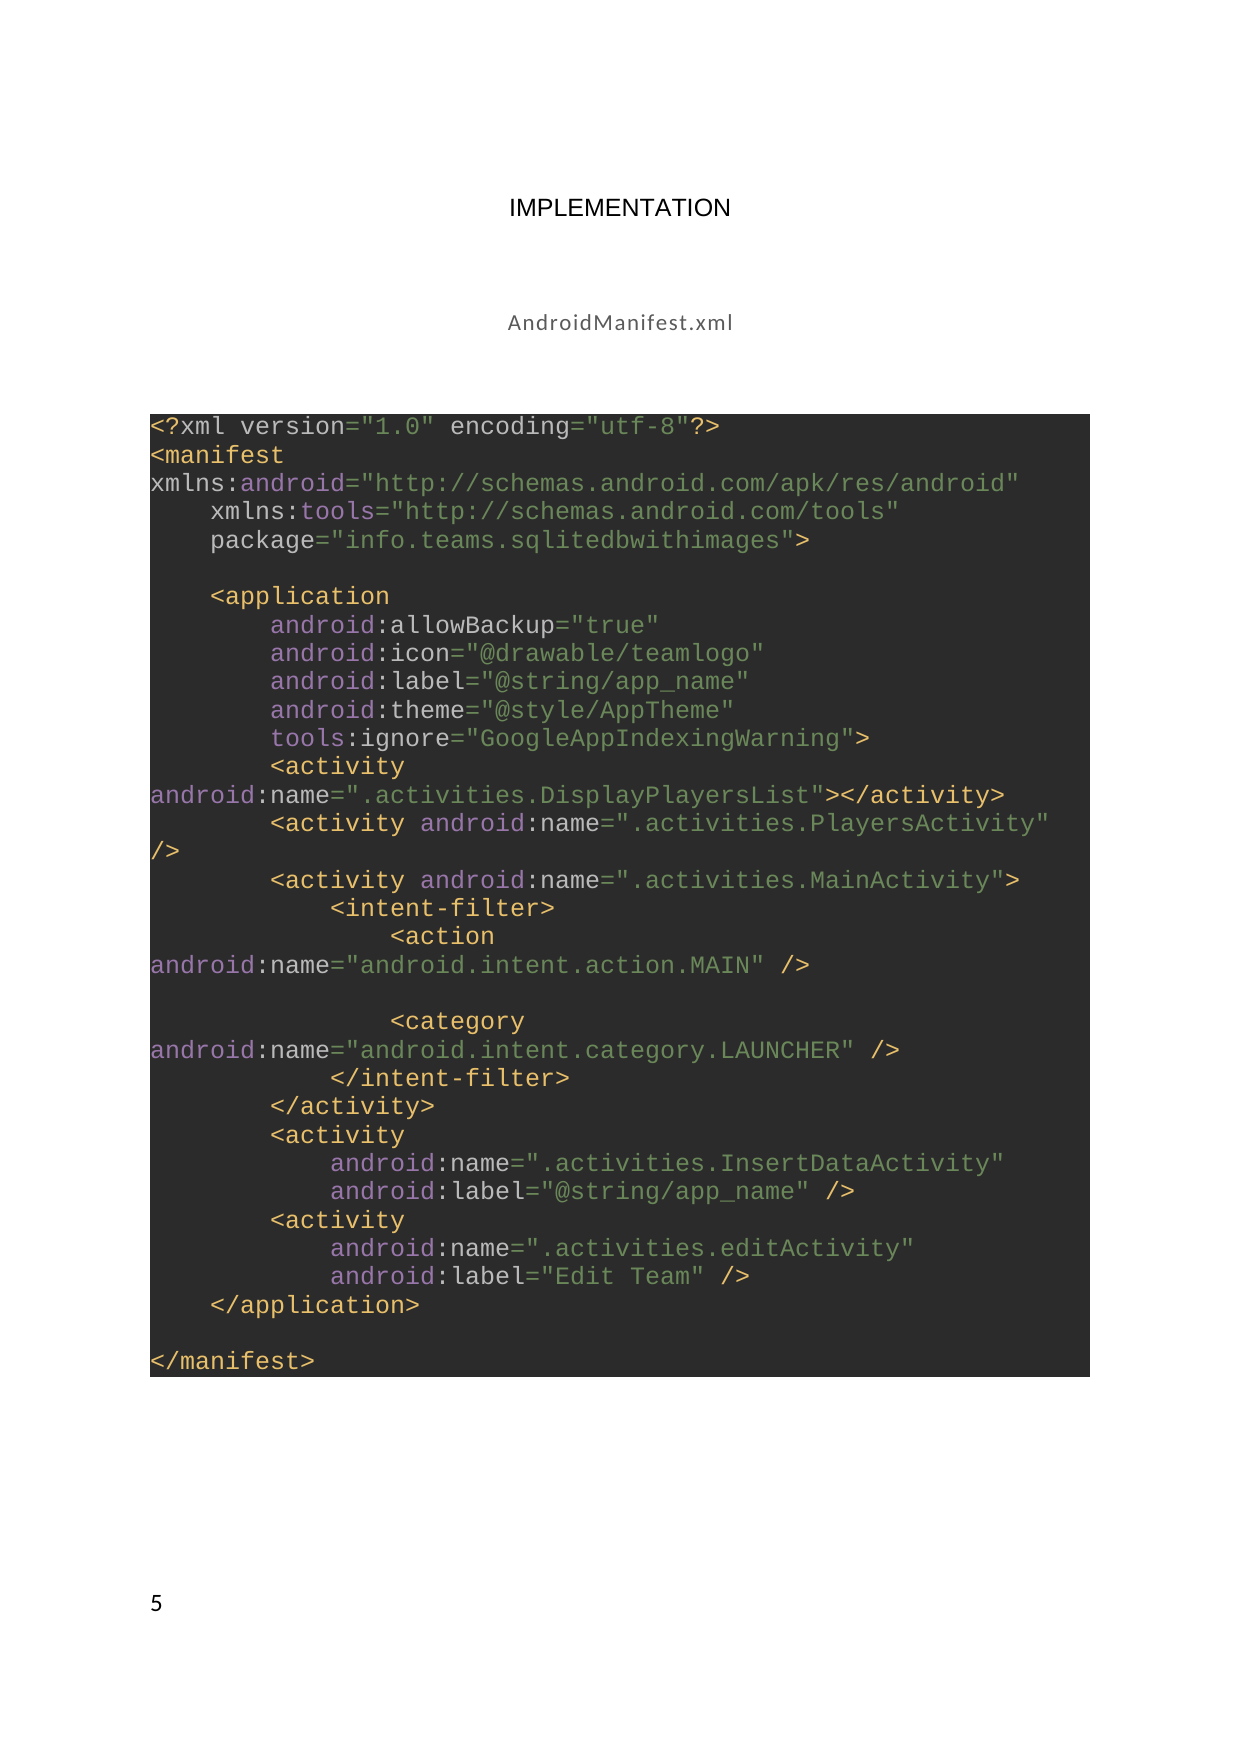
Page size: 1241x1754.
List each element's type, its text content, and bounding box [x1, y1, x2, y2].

text <?xml version="1.0" encoding="utf-8"?> <manifest xmlns:android="http://schemas.android.com/apk/res/android" xmlns:tools="http://schemas.android.com/tools" package="info.teams.sqlitedbwithimages"> <application android:allowBackup="true" android:icon="@drawable/teamlogo" android:label="@string/app_name" android:theme="@style/AppTheme" tools:ignore="GoogleAppIndexingWarning"> <activity android:name=".activities.DisplayPlayersList"></activity> <activity android:name=".activities.PlayersActivity" /> <activity android:name=".activities.MainActivity"> <intent-filter> <action android:name="android.intent.action.MAIN" /> <category android:name="android.intent.category.LAUNCHER" /> </intent-filter> </activity> <activity android:name=".activities.InsertDataActivity" android:label="@string/app_name" /> <activity android:name=".activities.editActivity" android:label="Edit Team" /> </application> </manifest> [150, 414, 1090, 1377]
text IMPLEMENTATION [150, 193, 1090, 222]
subtitle AndroidManifest.xml [150, 308, 1090, 336]
